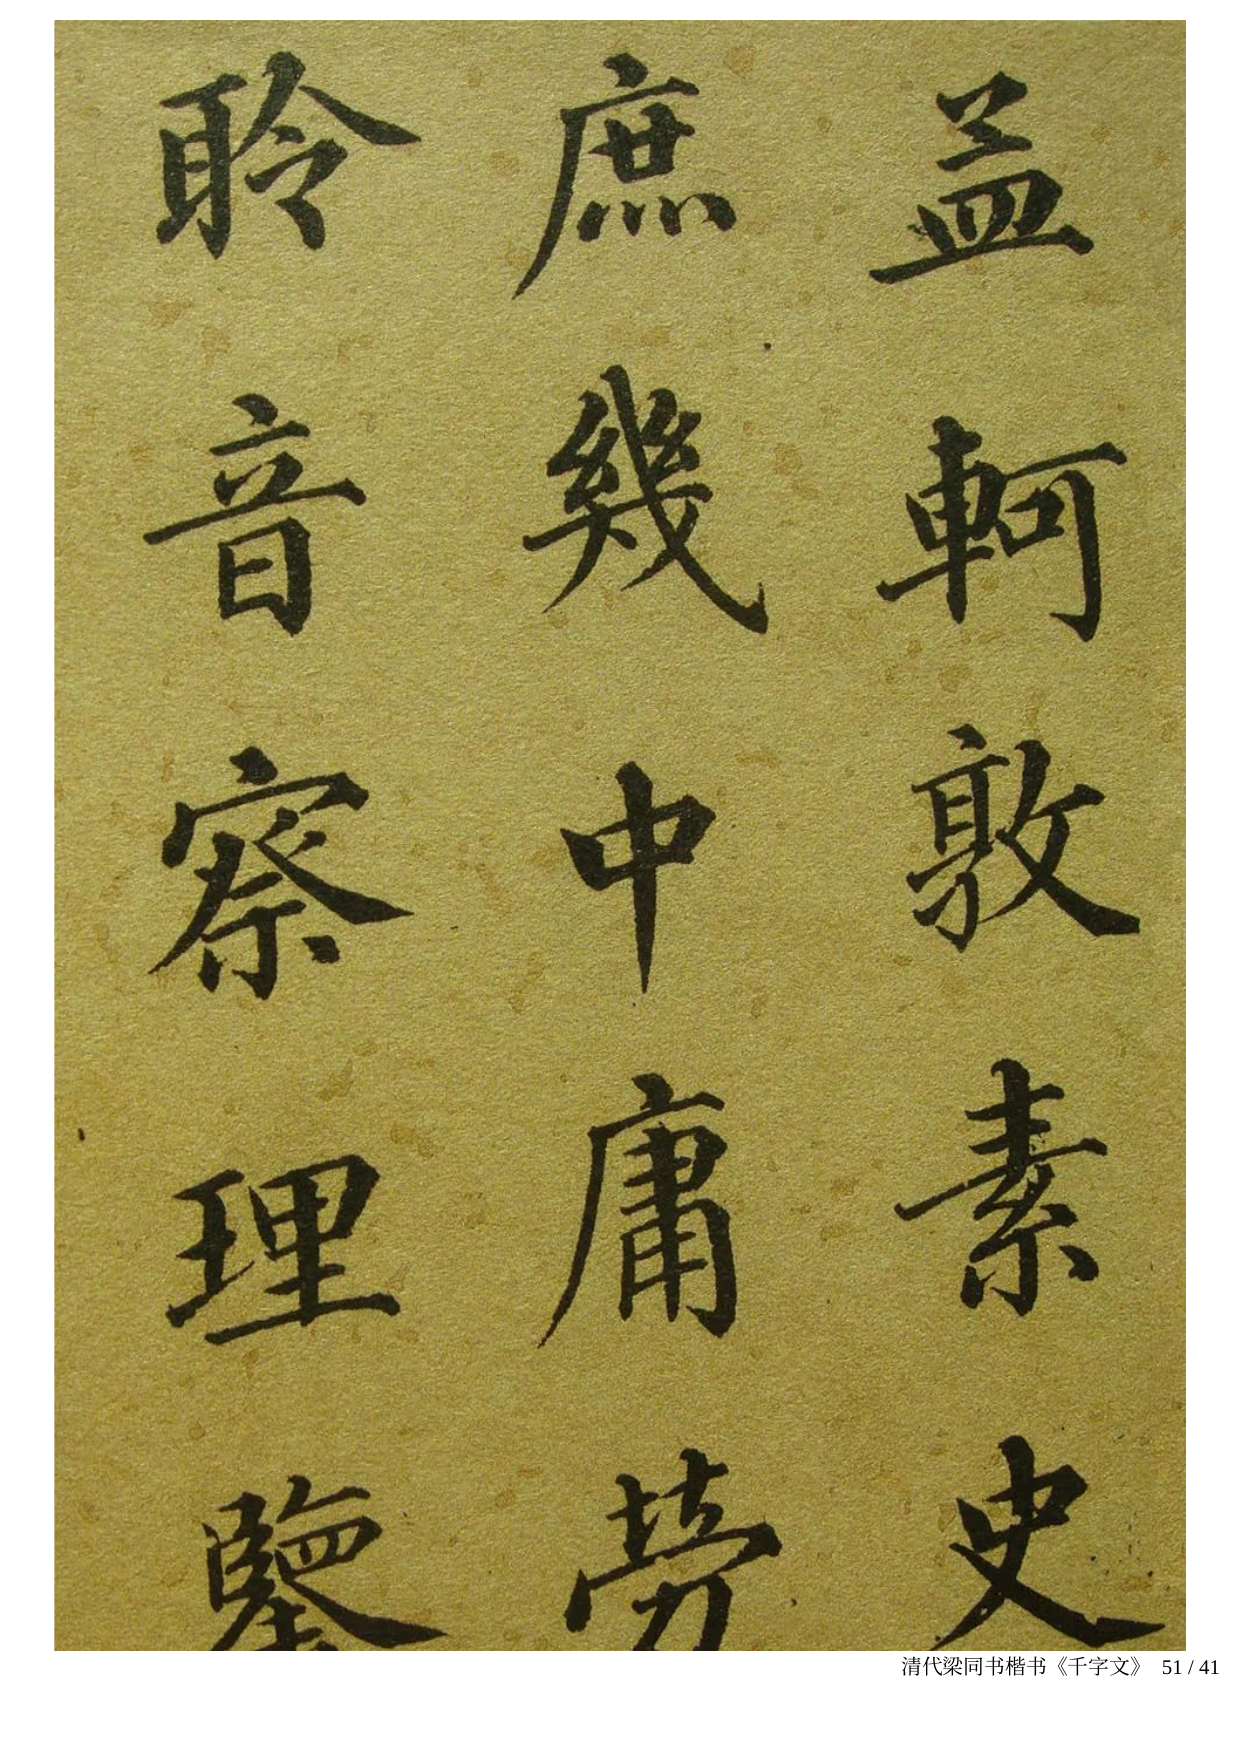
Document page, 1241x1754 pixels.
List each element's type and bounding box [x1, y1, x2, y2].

picture [54, 20, 1186, 1651]
